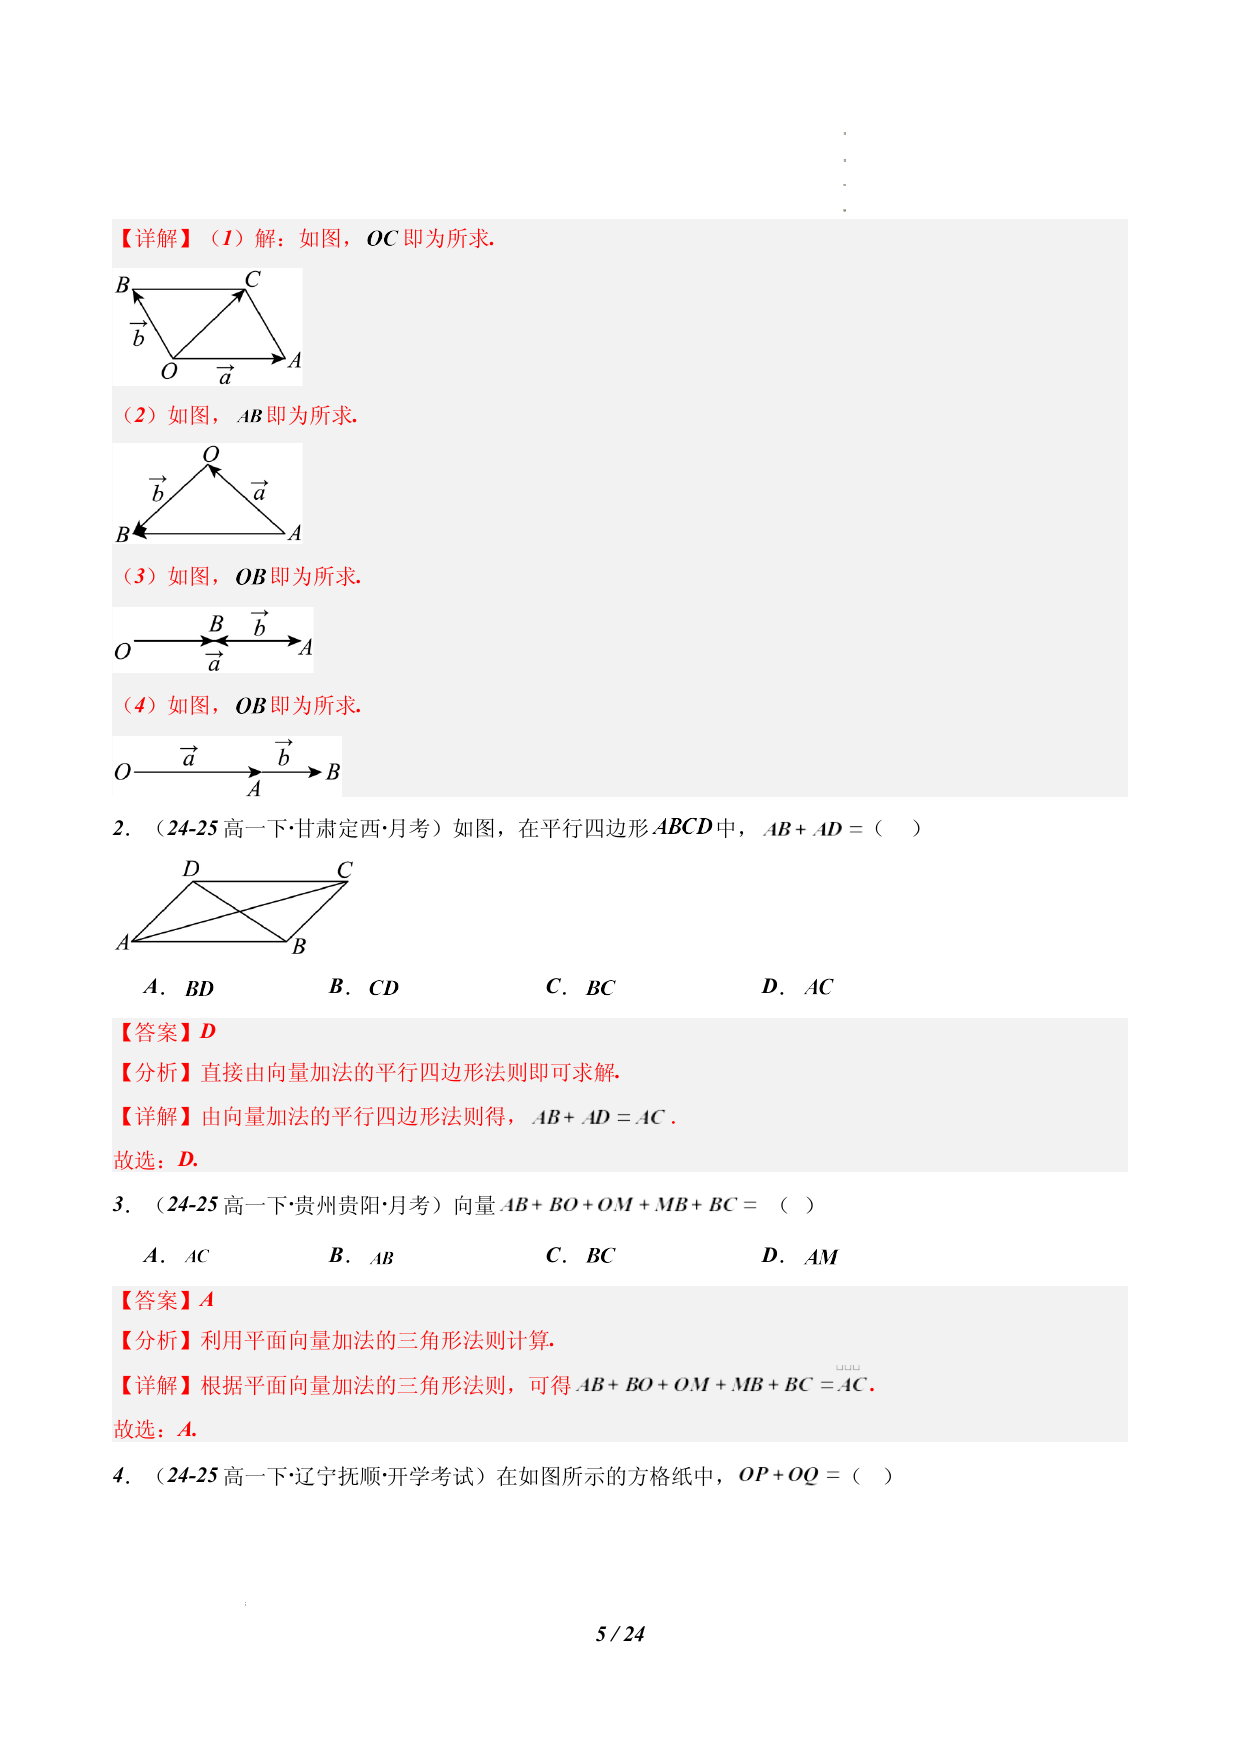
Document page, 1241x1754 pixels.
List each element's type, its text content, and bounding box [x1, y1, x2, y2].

picture [112, 736, 342, 798]
text 3．（24-25高一下·贵州贵阳·月考）向量 （ ） [112, 1185, 1128, 1222]
text A． B． C． D． [143, 968, 1128, 1004]
text 【详解】由向量加法的平行四边形法则得，． [112, 1098, 1128, 1133]
text 2．（24-25高一下·甘肃定西·月考）如图，在平行四边形中，（ ） [112, 810, 1128, 844]
text （2）如图，即为所求. [112, 398, 1128, 431]
text 【答案】D [112, 1018, 1128, 1044]
picture [112, 443, 303, 544]
text （4）如图，即为所求. [112, 686, 1128, 723]
text 故选：D. [112, 1145, 1128, 1172]
text 【答案】A [112, 1286, 1128, 1312]
text （3）如图，即为所求. [112, 556, 1128, 594]
text 4．（24-25高一下·辽宁抚顺·开学考试）在如图所示的方格纸中，（ ） [112, 1455, 1128, 1495]
text 【详解】根据平面向量加法的三角形法则，可得. [112, 1366, 1128, 1402]
text 【分析】利用平面向量加法的三角形法则计算. [112, 1326, 1128, 1352]
text A． B． C． D． [143, 1236, 1128, 1272]
text 【详解】（1）解：如图，即为所求. [112, 219, 1128, 255]
picture [112, 858, 355, 956]
picture [112, 607, 314, 673]
text 【分析】直接由向量加法的平行四边形法则即可求解. [112, 1058, 1128, 1084]
text 故选：A. [112, 1415, 1128, 1442]
picture [112, 268, 303, 386]
